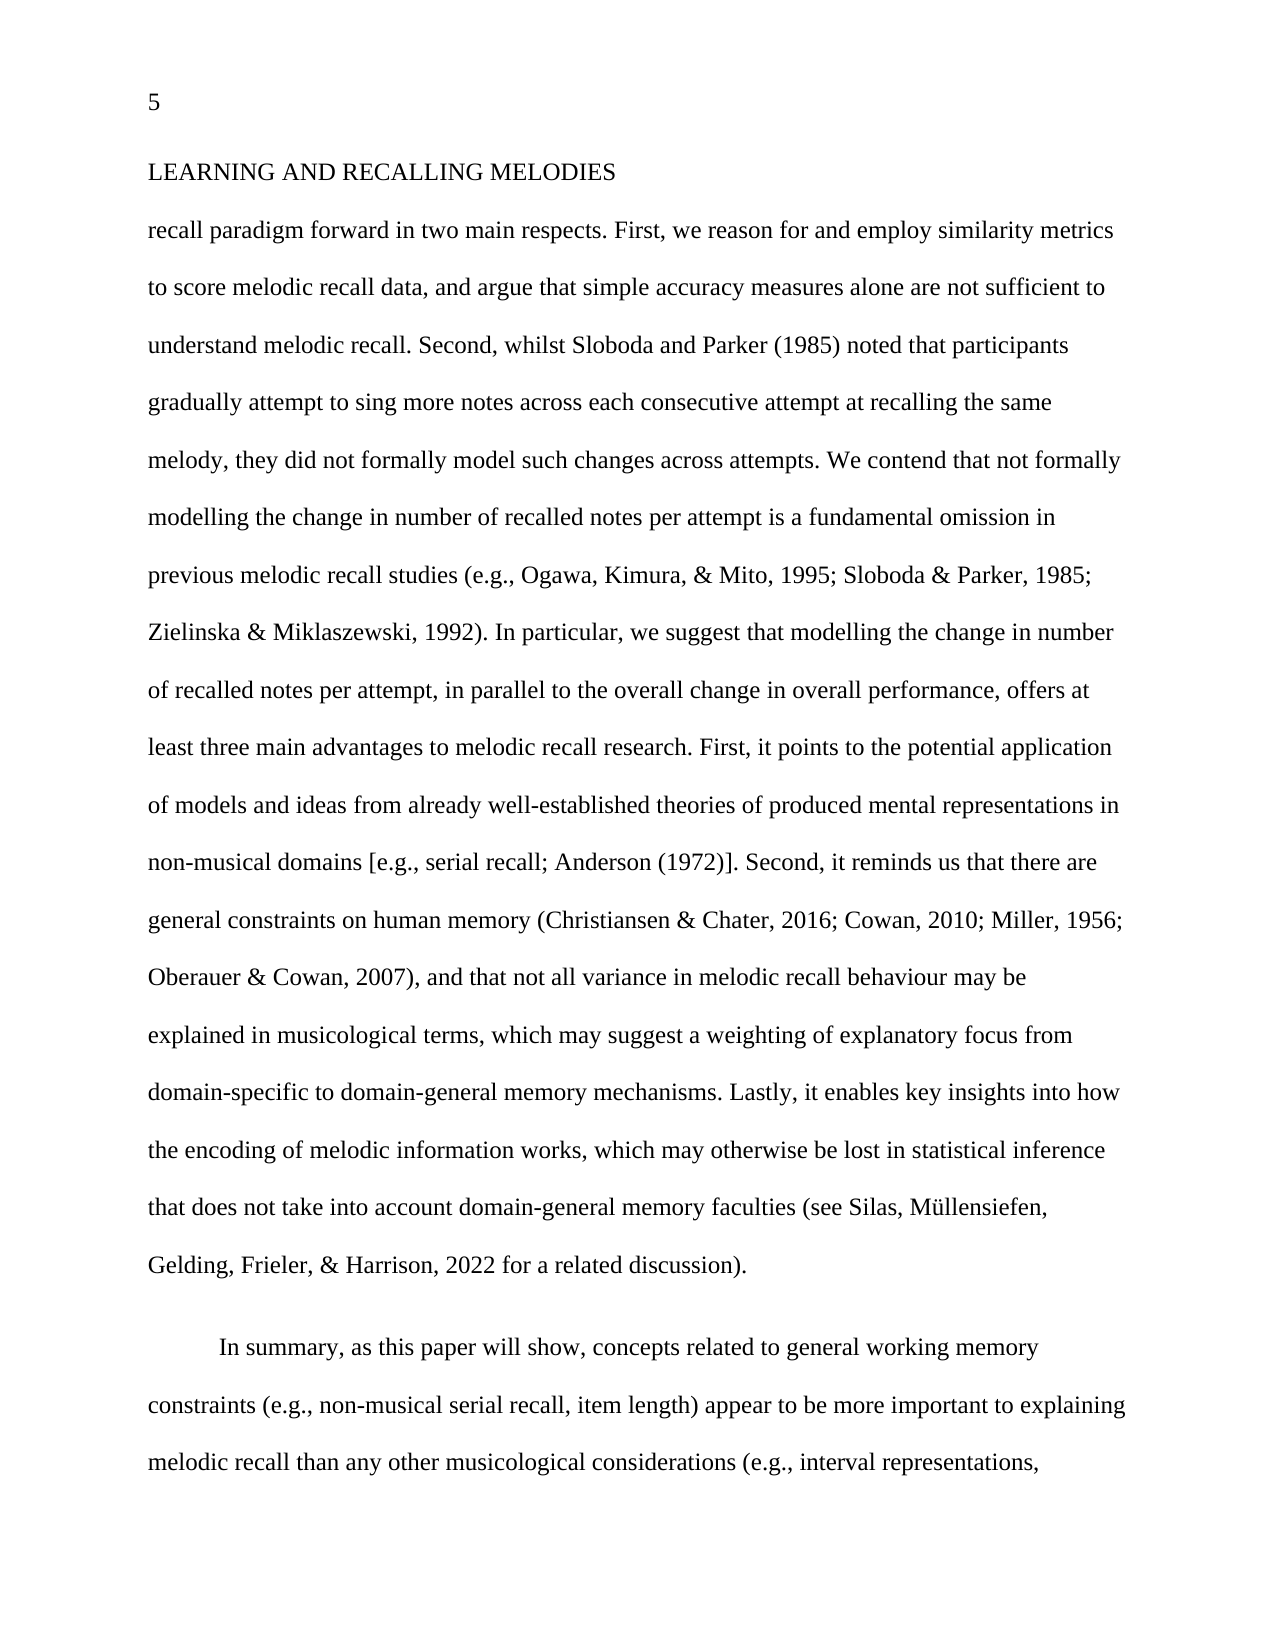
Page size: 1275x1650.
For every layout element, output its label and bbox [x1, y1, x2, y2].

text [148, 1332, 1127, 1476]
text [148, 215, 1127, 1279]
